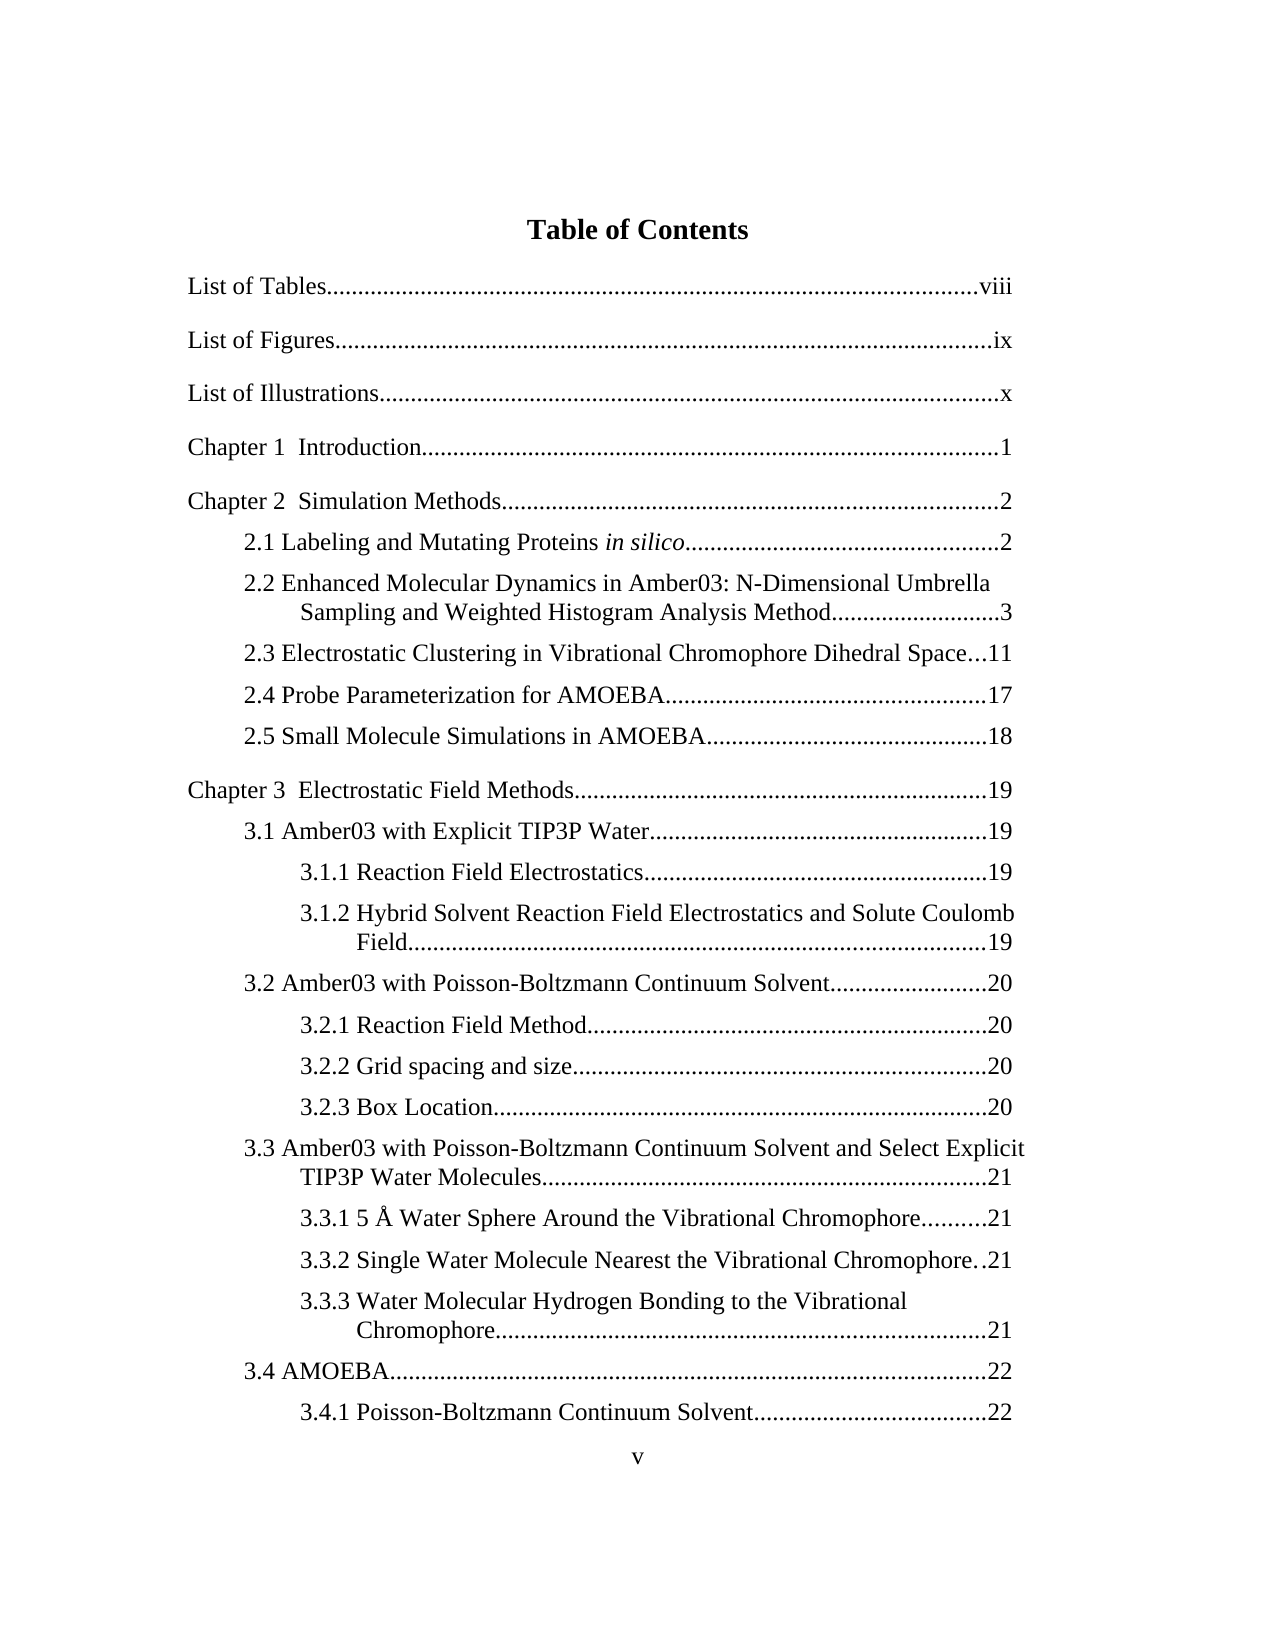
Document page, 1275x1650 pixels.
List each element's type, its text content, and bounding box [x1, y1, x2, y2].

text 2.3 Electrostatic Clustering in Vibrational Chromophore Dihedral Space 11 [244, 638, 1050, 667]
text 2.4 Probe Parameterization for AMOEBA 17 [244, 680, 1050, 708]
text 3.2.3 Box Location 20 [300, 1092, 1050, 1121]
text Chapter 1 Introduction 1 [187, 432, 1050, 461]
text 3.3 Amber03 with Poisson-Boltzmann Continuum Solvent and Select Explicit TIP3P Water Molecules 21 [244, 1133, 1050, 1191]
text Chapter 2 Simulation Methods 2 [187, 486, 1050, 515]
text 3.1 Amber03 with Explicit TIP3P Water 19 [244, 816, 1050, 845]
text 3.1.2 Hybrid Solvent Reaction Field Electrostatics and Solute Coulomb Field 19 [300, 898, 1050, 956]
text 3.3.3 Water Molecular Hydrogen Bonding to the Vibrational Chromophore 21 [300, 1286, 1050, 1343]
text 3.1.1 Reaction Field Electrostatics 19 [300, 857, 1050, 886]
text 2.5 Small Molecule Simulations in AMOEBA 18 [244, 721, 1050, 750]
text 3.2 Amber03 with Poisson-Boltzmann Continuum Solvent 20 [244, 968, 1050, 997]
text 3.2.2 Grid spacing and size 20 [300, 1051, 1050, 1080]
subtitle Table of Contents [187, 212, 1087, 246]
text 3.3.1 5 Å Water Sphere Around the Vibrational Chromophore 21 [300, 1203, 1050, 1232]
text 3.4 AMOEBA 22 [244, 1356, 1050, 1385]
text List of Figures ix [187, 325, 1050, 353]
text List of Illustrations x [187, 378, 1050, 407]
text Chapter 3 Electrostatic Field Methods 19 [187, 775, 1050, 803]
text 3.4.1 Poisson-Boltzmann Continuum Solvent 22 [300, 1397, 1050, 1426]
text 3.2.1 Reaction Field Method 20 [300, 1010, 1050, 1038]
text 2.1 Labeling and Mutating Proteins in silico 2 [244, 527, 1050, 556]
text List of Tables viii [187, 271, 1050, 300]
text 3.3.2 Single Water Molecule Nearest the Vibrational Chromophore 21 [300, 1245, 1050, 1273]
text 2.2 Enhanced Molecular Dynamics in Amber03: N-Dimensional Umbrella Sampling and Weighted Histogram Analysis Method 3 [244, 568, 1050, 626]
